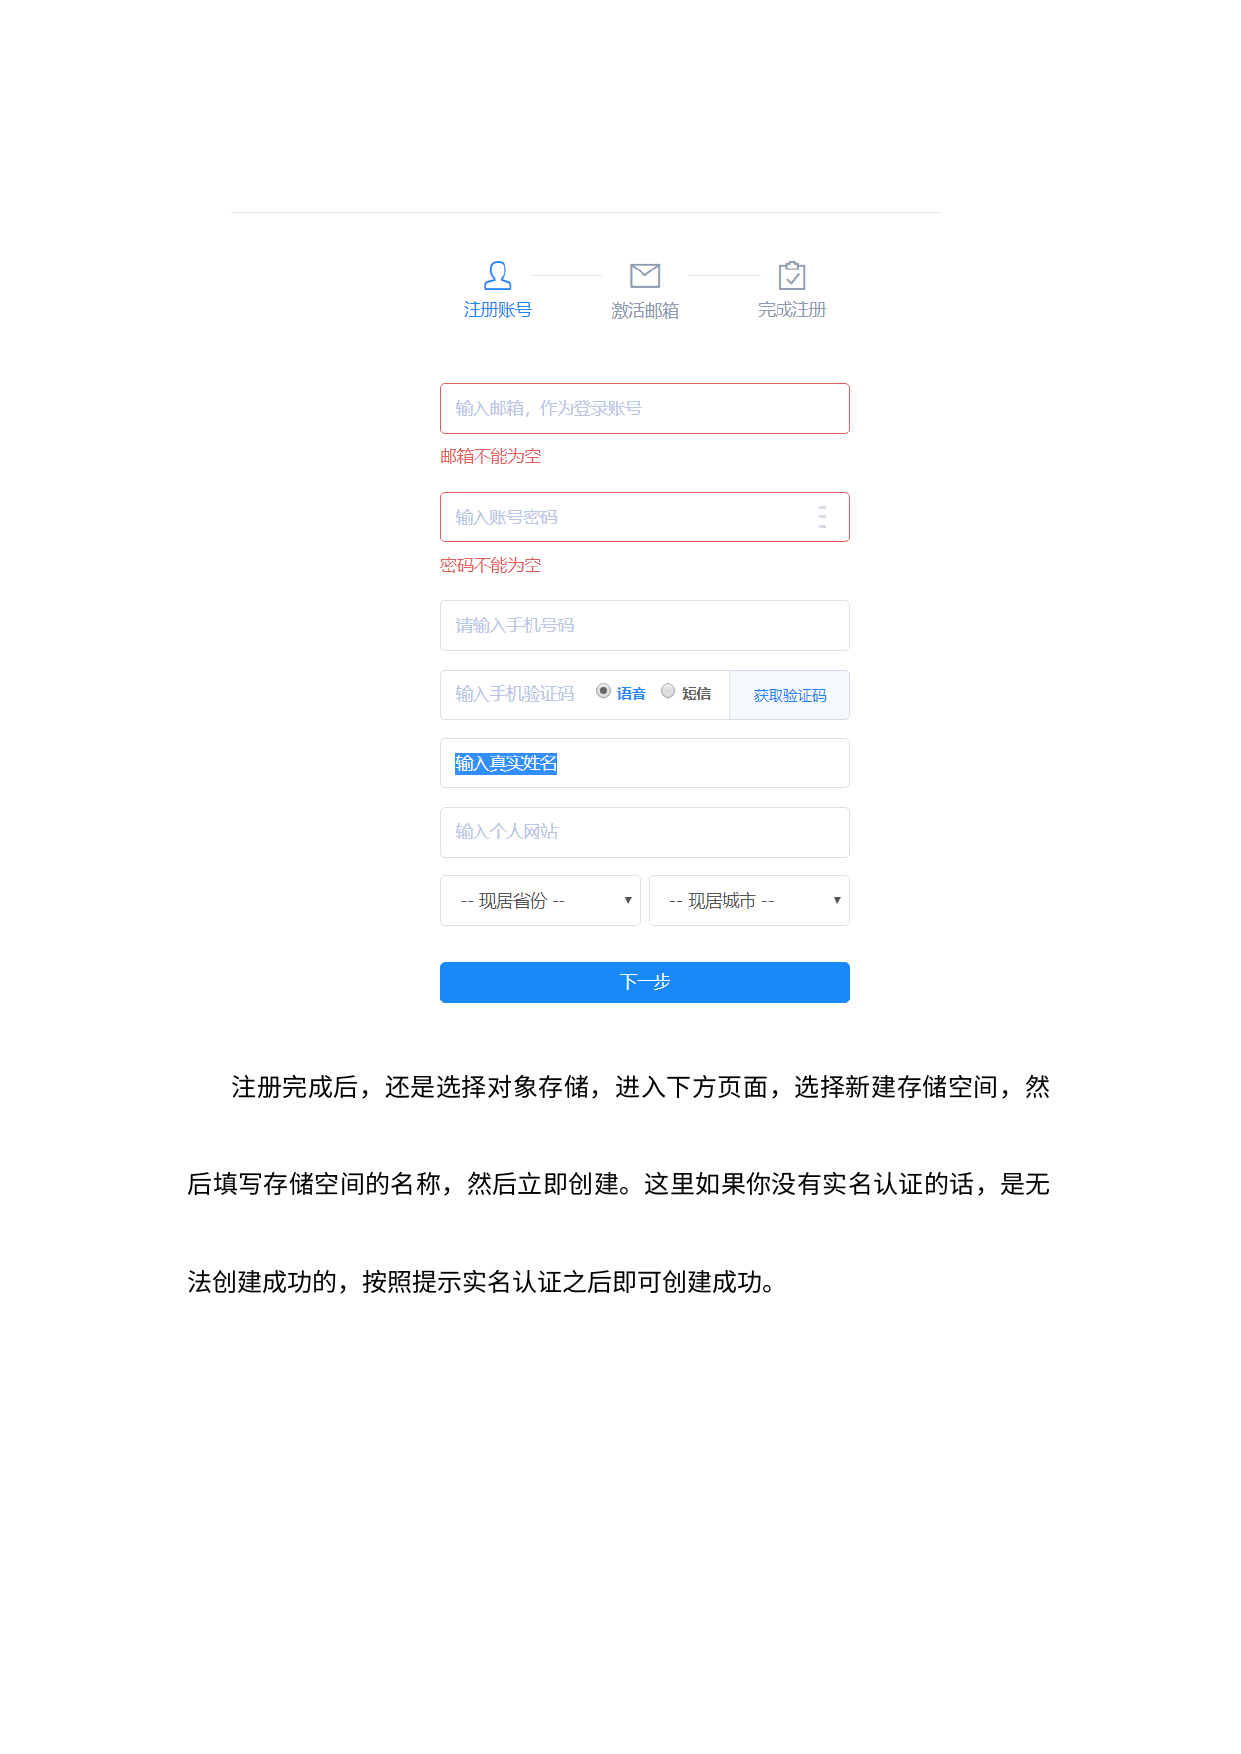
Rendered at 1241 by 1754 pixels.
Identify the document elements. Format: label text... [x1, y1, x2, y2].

picture [231, 162, 942, 1027]
text 注册完成后，还是选择对象存储，进入下方页面，选择新建存储空间，然后填写存储空间的名称，然后立即创建。这里如果你没有实名认证的话，是无法创建成功的，按照提示实名认证之后即可创建成功。 [187, 1053, 1053, 1313]
